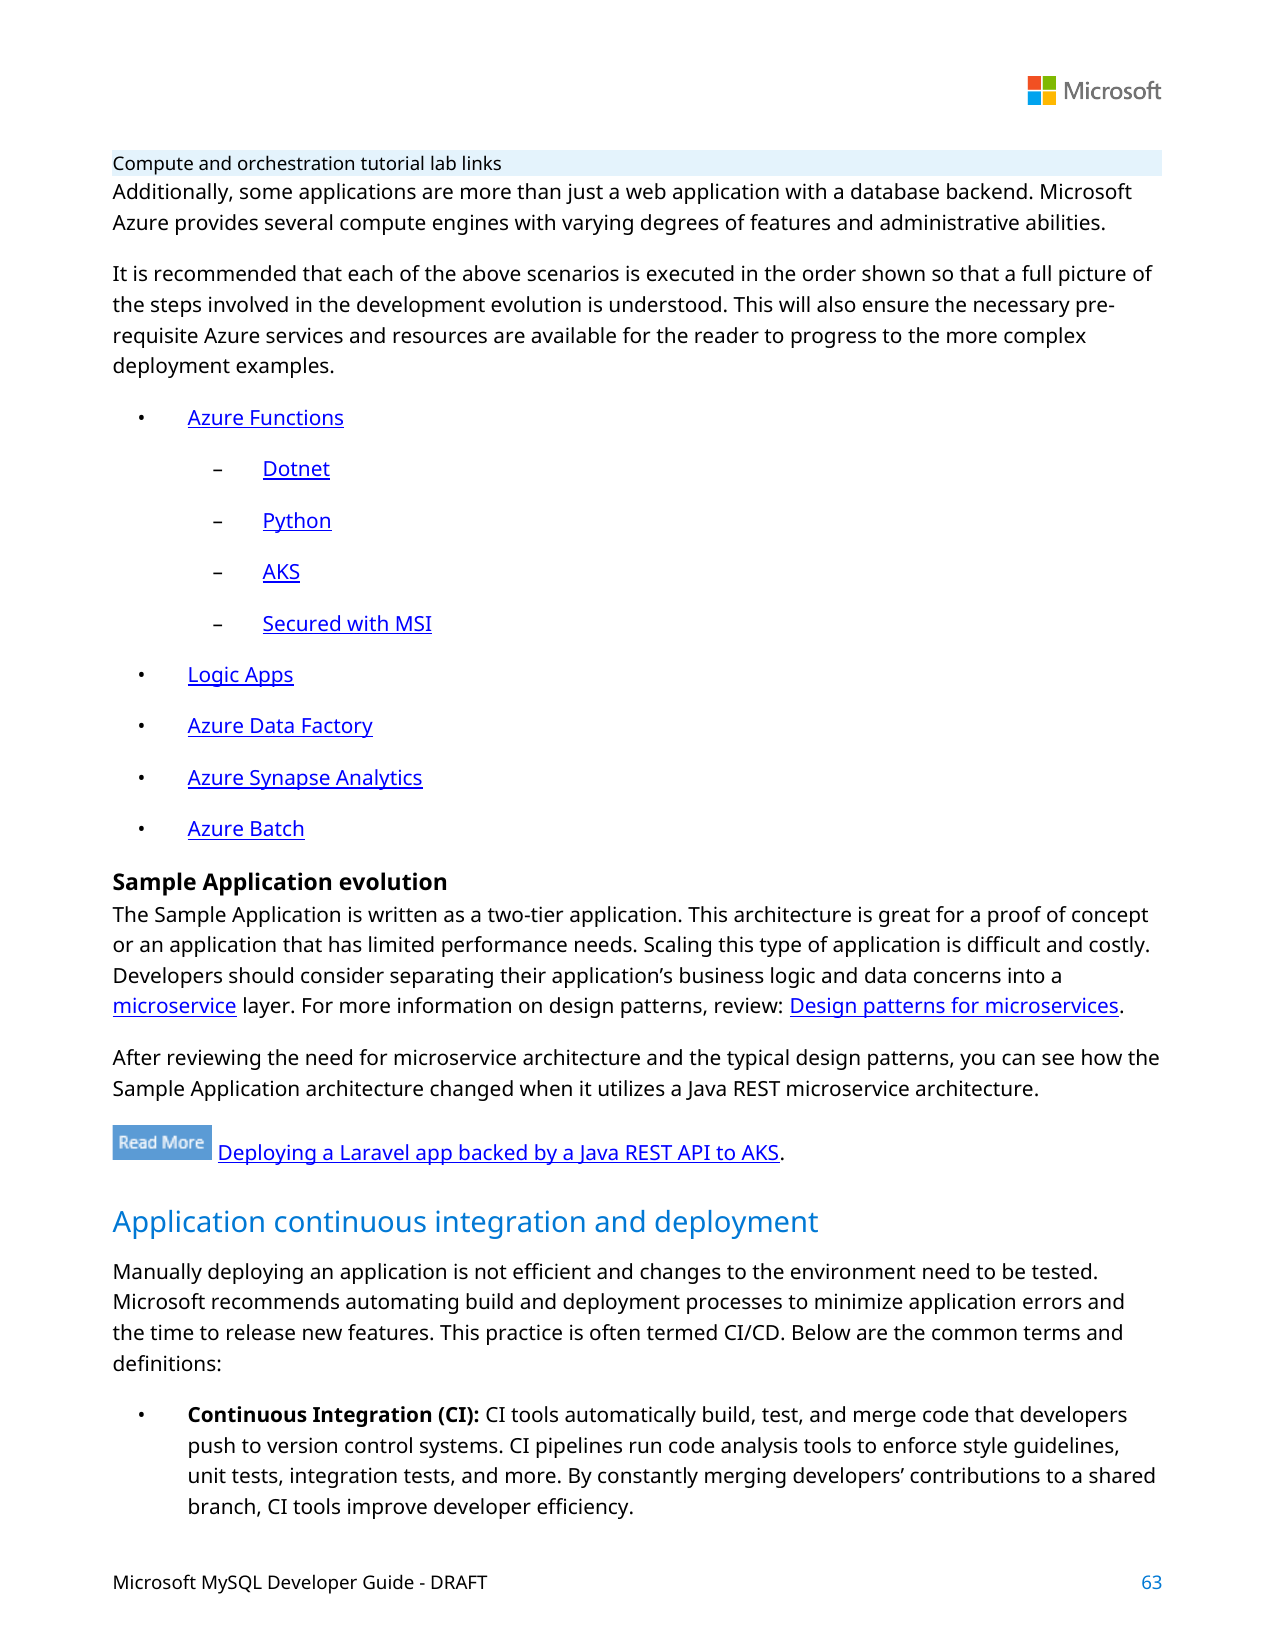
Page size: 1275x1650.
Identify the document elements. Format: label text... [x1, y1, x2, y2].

list Logic Apps [137, 660, 1162, 689]
list Azure Data Factory [137, 712, 1162, 740]
list Azure Functions [137, 403, 1162, 431]
list Azure Batch [137, 814, 1162, 843]
text Manually deploying an application is not efficient and changes to the environment need to be tested. Microsoft recommends automating build and deployment processes to minimize application errors and the time to release new features. This practice is often termed CI/CD. Below are the common terms and definitions: [112, 1257, 1162, 1377]
picture [112, 1125, 212, 1160]
subtitle Application continuous integration and deployment [112, 1202, 1162, 1241]
list Python [212, 506, 1162, 534]
text It is recommended that each of the above scenarios is executed in the order shown so that a full picture of the steps involved in the development evolution is understood. This will also ensure the necessary pre-requisite Azure services and resources are available for the reader to progress to the more complex deployment examples. [112, 259, 1162, 380]
list Continuous Integration (CI): CI tools automatically build, test, and merge code that developers push to version control systems. CI pipelines run code analysis tools to enforce style guidelines, unit tests, integration tests, and more. By constantly merging developers’ contributions to a shared branch, CI tools improve developer efficiency. [137, 1400, 1162, 1521]
text After reviewing the need for microservice architecture and the typical design patterns, you can see how the Sample Application architecture changed when it utilizes a Java REST microservice architecture. [112, 1043, 1162, 1102]
text Additionally, some applications are more than just a web application with a database backend. Microsoft Azure provides several compute engines with varying degrees of features and administrative abilities. [112, 177, 1162, 237]
list AKS [212, 557, 1162, 586]
list Azure Synapse Analytics [137, 763, 1162, 792]
subtitle Sample Application evolution [112, 866, 1162, 897]
picture [1026, 75, 1163, 107]
list Secured with MSI [212, 609, 1162, 637]
list Dotnet [212, 454, 1162, 483]
text The Sample Application is written as a two-tier application. This architecture is great for a proof of concept or an application that has limited performance needs. Scaling this type of application is difficult and costly. Developers should consider separating their application’s business logic and data concerns into a microservice layer. For more information on design patterns, review: Design patterns for microservices. [112, 900, 1162, 1020]
text Deploying a Laravel app backed by a Java REST API to AKS. [112, 1125, 1162, 1166]
subtitle Compute and orchestration tutorial lab links [112, 150, 1162, 176]
